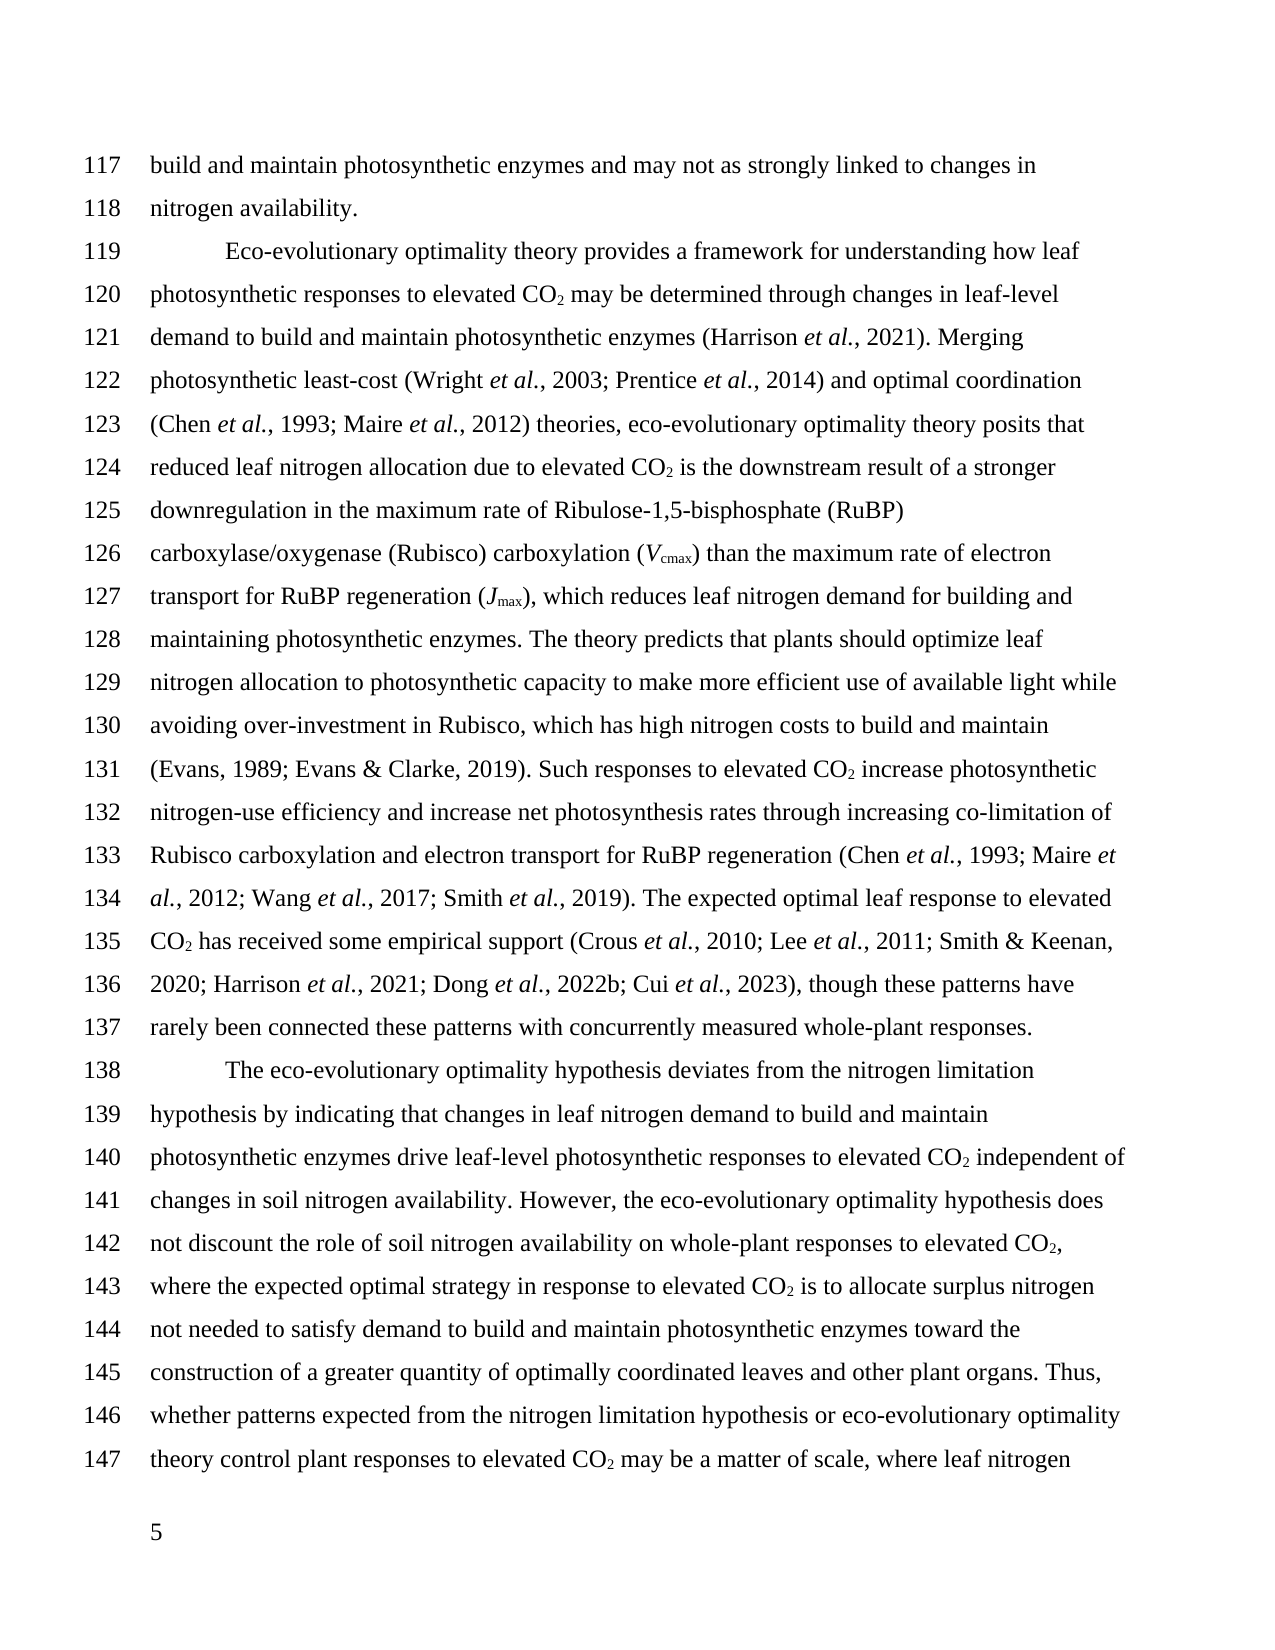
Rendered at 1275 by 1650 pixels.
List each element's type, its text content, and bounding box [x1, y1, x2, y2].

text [150, 150, 1125, 222]
text Eco-evolutionary optimality theory provides a framework for understanding how leaf photosynthetic responses to elevated CO2 may be determined through changes in leaf-level demand to build and maintain photosynthetic enzymes . Merging photosynthetic least-cost and optimal coordination theories, eco-evolutionary optimality theory posits that reduced leaf nitrogen allocation due to elevated CO2 is the downstream result of a stronger downregulation in the maximum rate of Ribulose-1,5-bisphosphate (RuBP) carboxylase/oxygenase (Rubisco) carboxylation (Vcmax) than the maximum rate of electron transport for RuBP regeneration (Jmax), which reduces leaf nitrogen demand for building and maintaining photosynthetic enzymes. The theory predicts that plants should optimize leaf nitrogen allocation to photosynthetic capacity to make more efficient use of available light while avoiding over-investment in Rubisco, which has high nitrogen costs to build and maintain . Such responses to elevated CO2 increase photosynthetic nitrogen-use efficiency and increase net photosynthesis rates through increasing co-limitation of Rubisco carboxylation and electron transport for RuBP regeneration . The expected optimal leaf response to elevated CO2 has received some empirical support , though these patterns have rarely been connected these patterns with concurrently measured whole-plant responses. [150, 236, 1125, 1041]
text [150, 1056, 1125, 1472]
